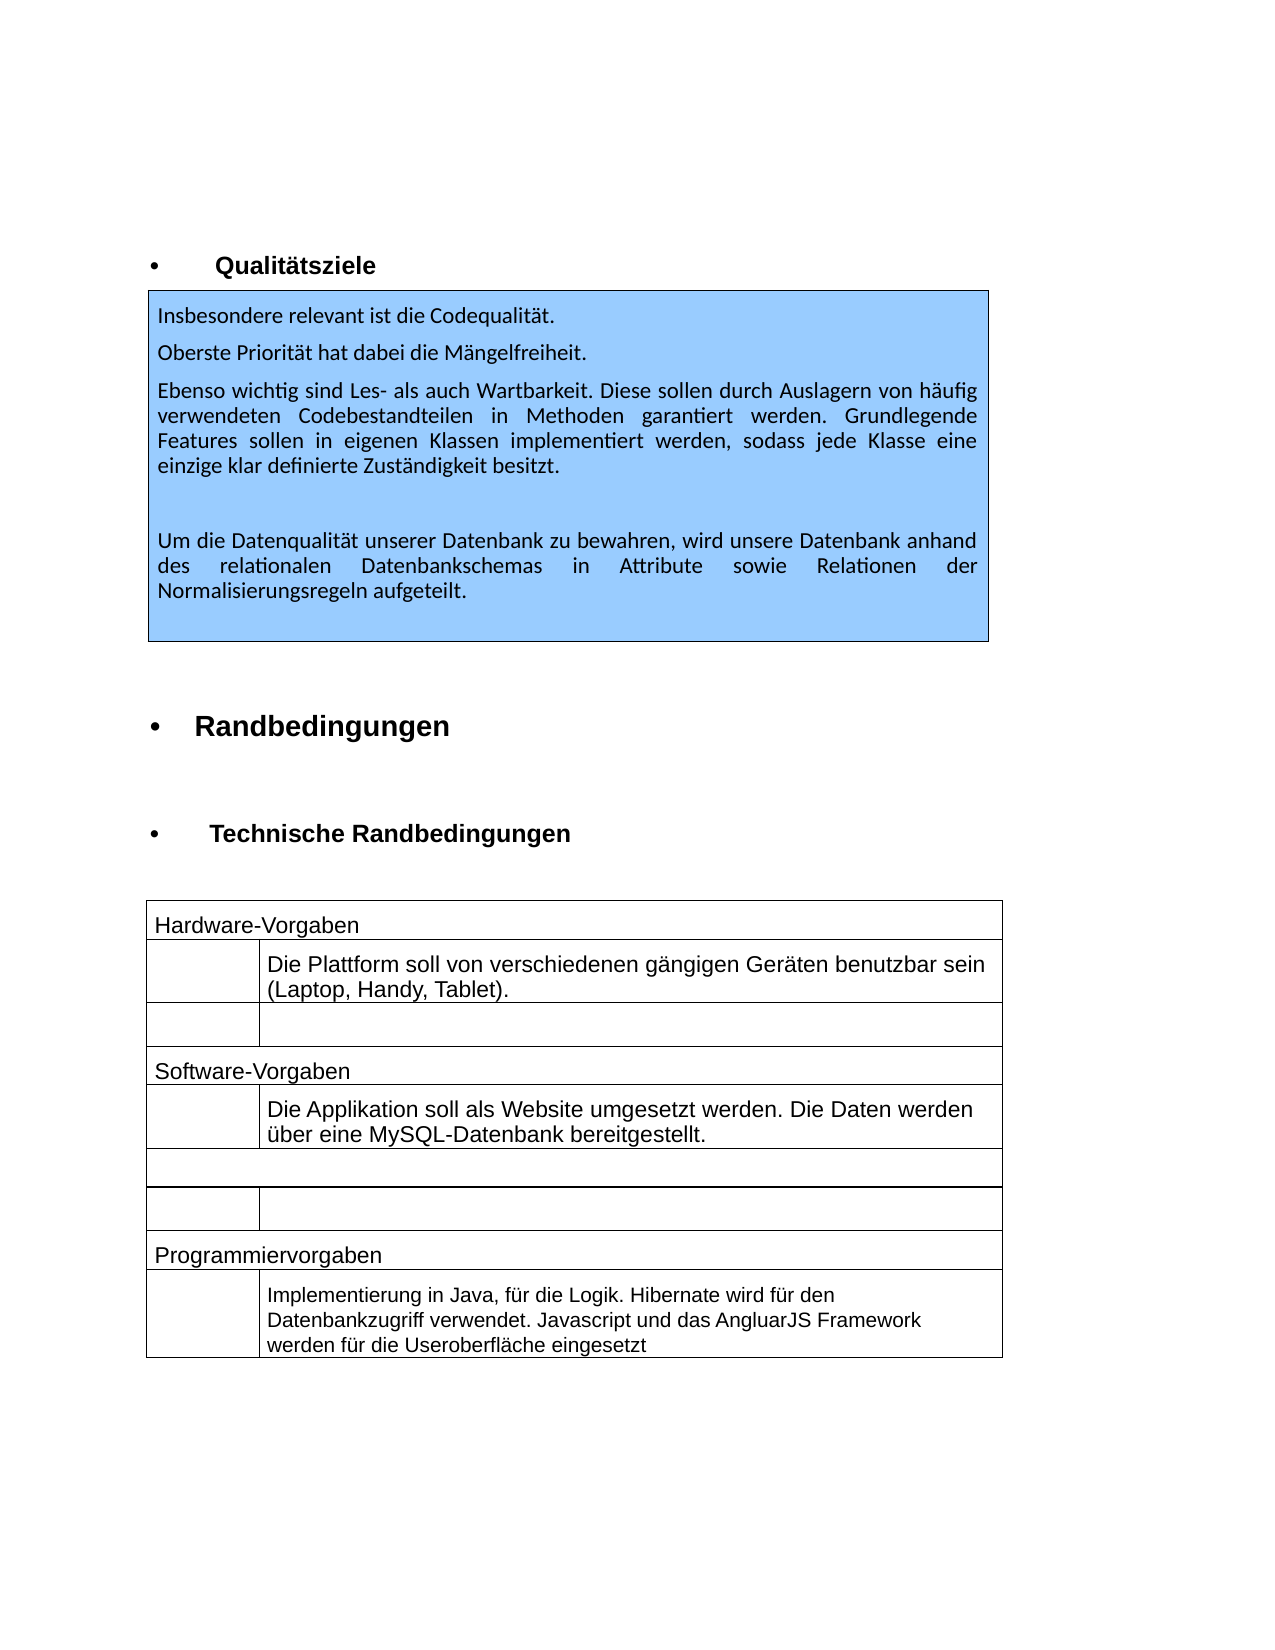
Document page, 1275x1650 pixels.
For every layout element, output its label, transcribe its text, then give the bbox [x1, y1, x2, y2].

table_cell Software-Vorgaben [147, 1047, 1002, 1084]
table_cell [147, 1270, 259, 1357]
list Randbedingungen [150, 717, 1125, 742]
table_header Insbesondere relevant ist die Codequalität. Oberste Priorität hat dabei die Mängelfreiheit. Ebenso wichtig sind Les- als auch Wartbarkeit. Diese sollen durch Auslagern von häufig verwendeten Codebestandteilen in Methoden garantiert werden. Grundlegende Features sollen in eigenen Klassen implementiert werden, sodass jede Klasse eine einzige klar definierte Zuständigkeit besitzt. Um die Datenqualität unserer Datenbank zu bewahren, wird unsere Datenbank anhand des relationalen Datenbankschemas in Attribute sowie Relationen der Normalisierungsregeln aufgeteilt. [149, 291, 988, 641]
table_cell [260, 1003, 1002, 1046]
table_cell Die Applikation soll als Website umgesetzt werden. Die Daten werden über eine MySQL-Datenbank bereitgestellt. [260, 1085, 1002, 1148]
list Qualitätsziele [150, 254, 1125, 279]
table_cell Programmiervorgaben [147, 1231, 1002, 1268]
table_cell [147, 940, 259, 1002]
table_cell [147, 1149, 1002, 1186]
table_cell [260, 1188, 1002, 1230]
table_header Hardware-Vorgaben [147, 901, 1002, 938]
table_cell Implementierung in Java, für die Logik. Hibernate wird für den Datenbankzugriff verwendet. Javascript und das AngluarJS Framework werden für die Useroberfläche eingesetzt [260, 1270, 1002, 1357]
list Technische Randbedingungen [150, 822, 1125, 847]
table_cell [147, 1188, 259, 1230]
table_cell Die Plattform soll von verschiedenen gängigen Geräten benutzbar sein (Laptop, Handy, Tablet). [260, 940, 1002, 1002]
table_cell [147, 1085, 259, 1148]
table_cell [147, 1003, 259, 1046]
